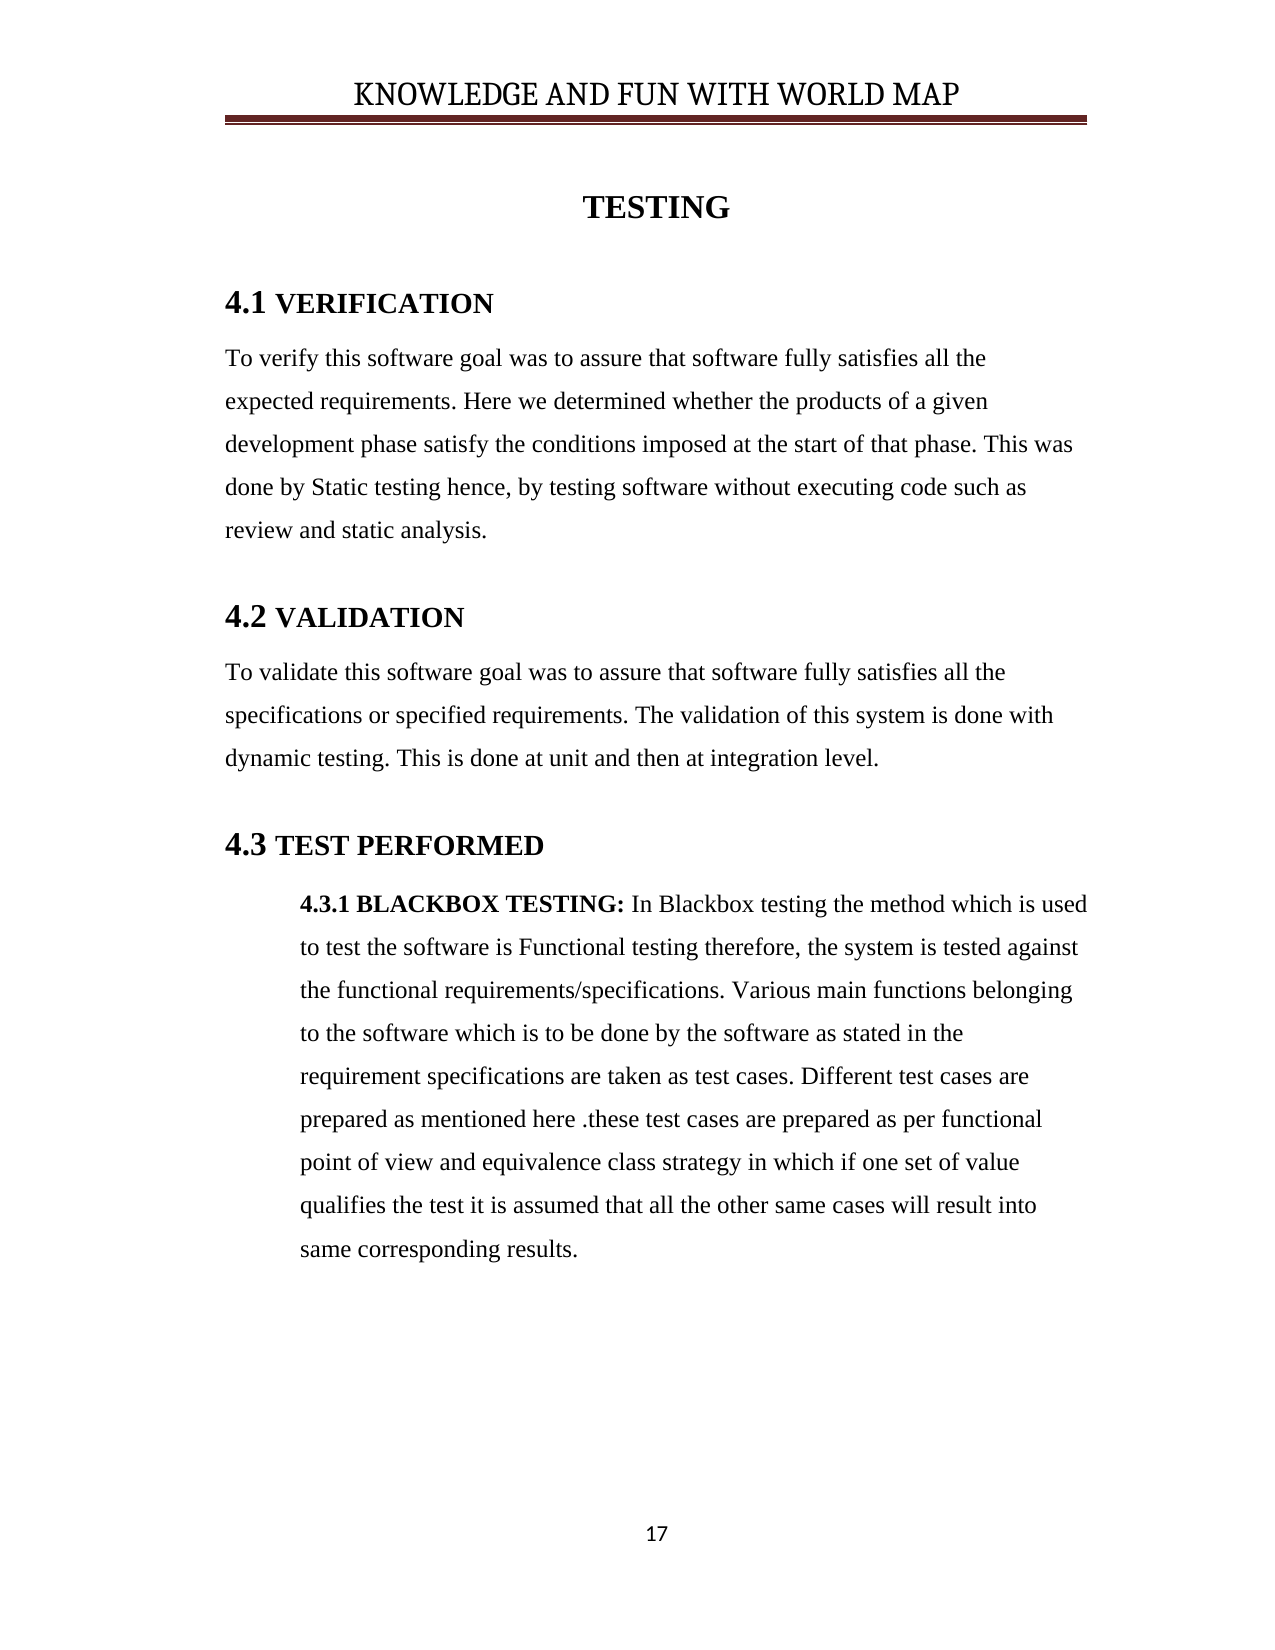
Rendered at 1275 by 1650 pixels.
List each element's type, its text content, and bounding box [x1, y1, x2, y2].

text 4.3.1 BLACKBOX TESTING: In Blackbox testing the method which is used to test the software is Functional testing therefore, the system is tested against the functional requirements/specifications. Various main functions belonging to the software which is to be done by the software as stated in the requirement specifications are taken as test cases. Different test cases are prepared as mentioned here .these test cases are prepared as per functional point of view and equivalence class strategy in which if one set of value qualifies the test it is assumed that all the other same cases will result into same corresponding results. [300, 889, 1087, 1262]
text 4.2 VALIDATION [225, 596, 1087, 634]
text To validate this software goal was to assure that software fully satisfies all the specifications or specified requirements. The validation of this system is done with dynamic testing. This is done at unit and then at integration level. [225, 657, 1087, 772]
text TESTING [225, 187, 1087, 226]
text 4.1 VERIFICATION [225, 282, 1087, 321]
text To verify this software goal was to assure that software fully satisfies all the expected requirements. Here we determined whether the products of a given development phase satisfy the conditions imposed at the start of that phase. This was done by Static testing hence, by testing software without executing code such as review and static analysis. [225, 343, 1087, 544]
text 4.3 TEST PERFORMED [225, 824, 1087, 862]
